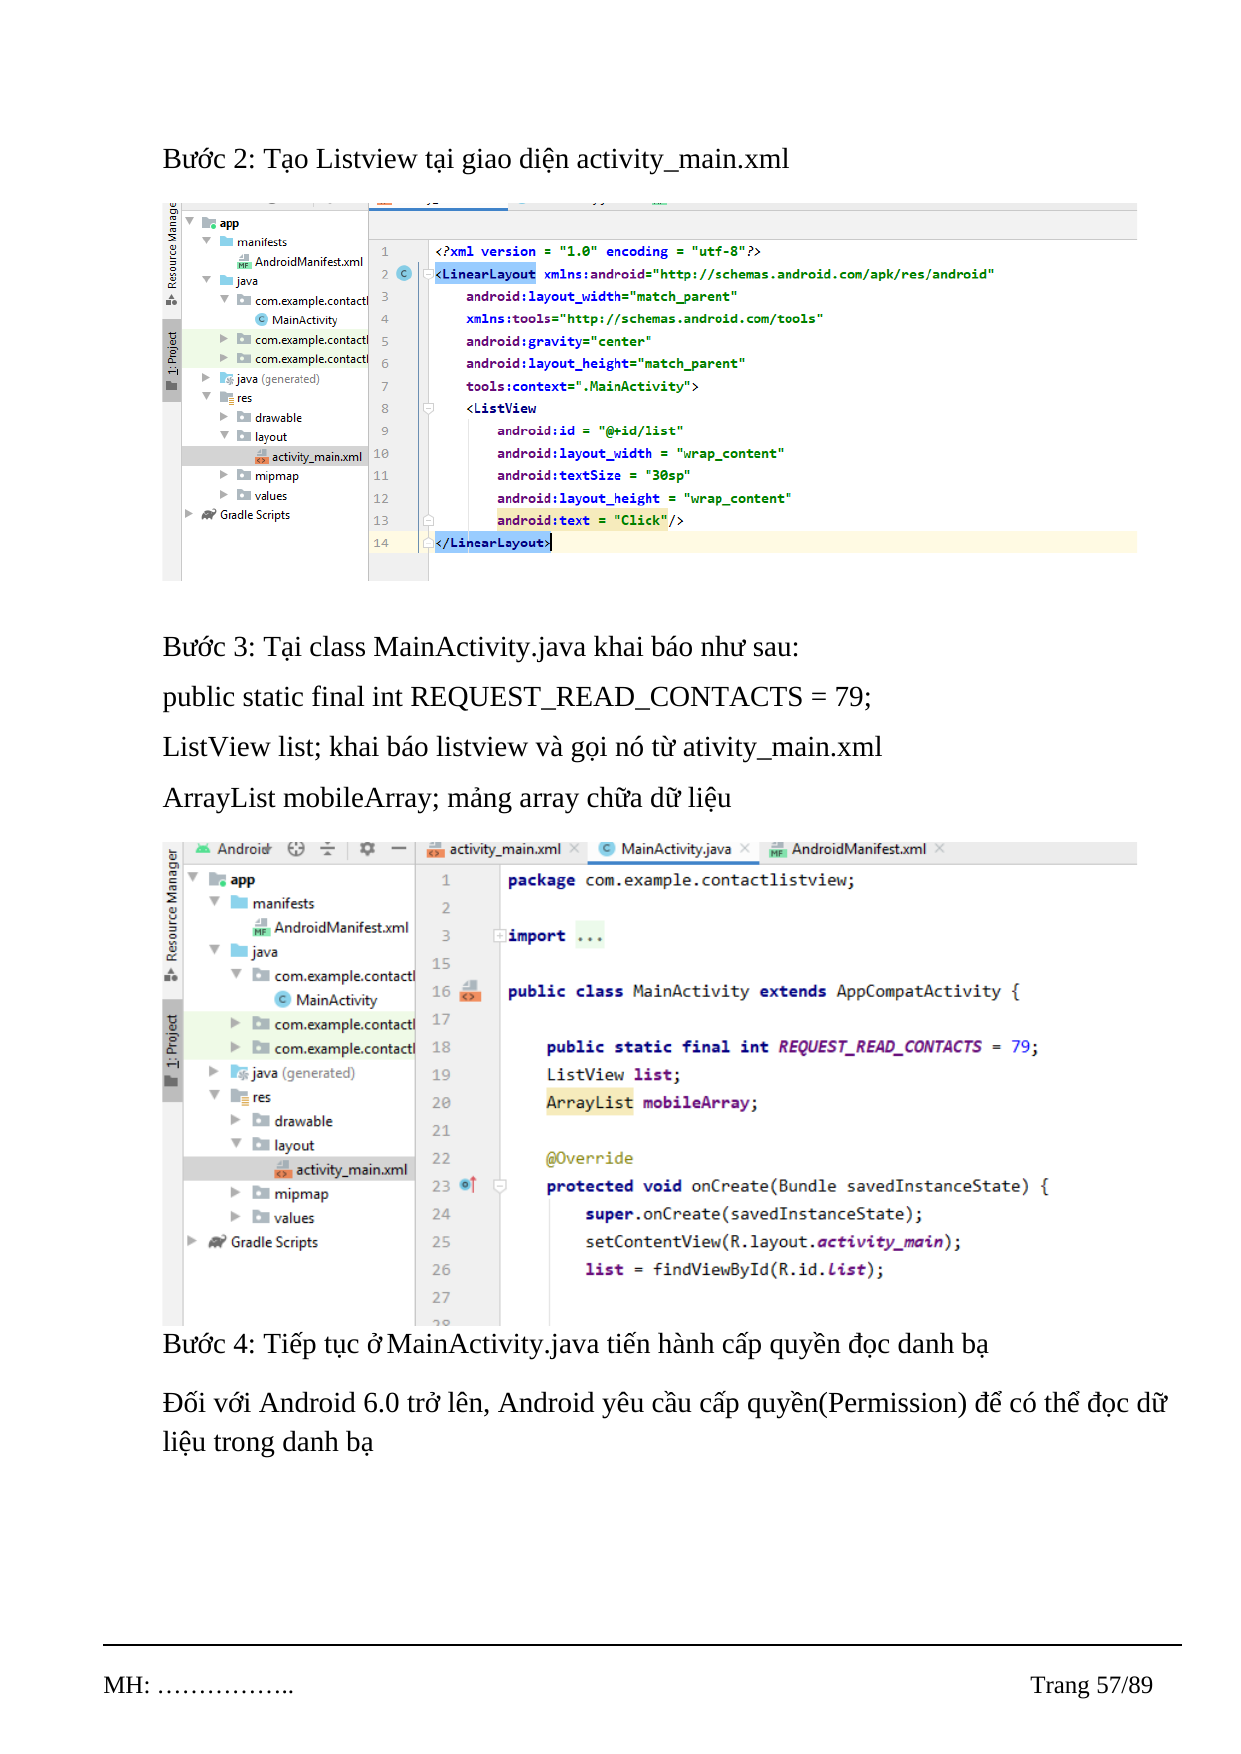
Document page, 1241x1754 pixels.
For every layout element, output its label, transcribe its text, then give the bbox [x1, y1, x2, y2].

picture [162, 842, 1138, 1326]
text public static final int REQUEST_READ_CONTACTS = 79; [162, 679, 1182, 713]
text Bước 4: Tiếp tục ở MainActivity.java tiến hành cấp quyền đọc danh bạ [162, 1326, 1182, 1359]
text Bước 3: Tại class MainActivity.java khai báo như sau: [162, 629, 1182, 662]
text Bước 2: Tạo Listview tại giao diện activity_main.xml [162, 141, 1182, 174]
text ListView list; khai báo listview và gọi nó từ ativity_main.xml [162, 729, 1182, 763]
text Đối với Android 6.0 trở lên, Android yêu cầu cấp quyền(Permission) để có thể đọc dữ liệu trong danh bạ [162, 1385, 1182, 1457]
picture [162, 203, 1138, 581]
text ArrayList mobileArray; mảng array chữa dữ liệu [162, 780, 1182, 813]
